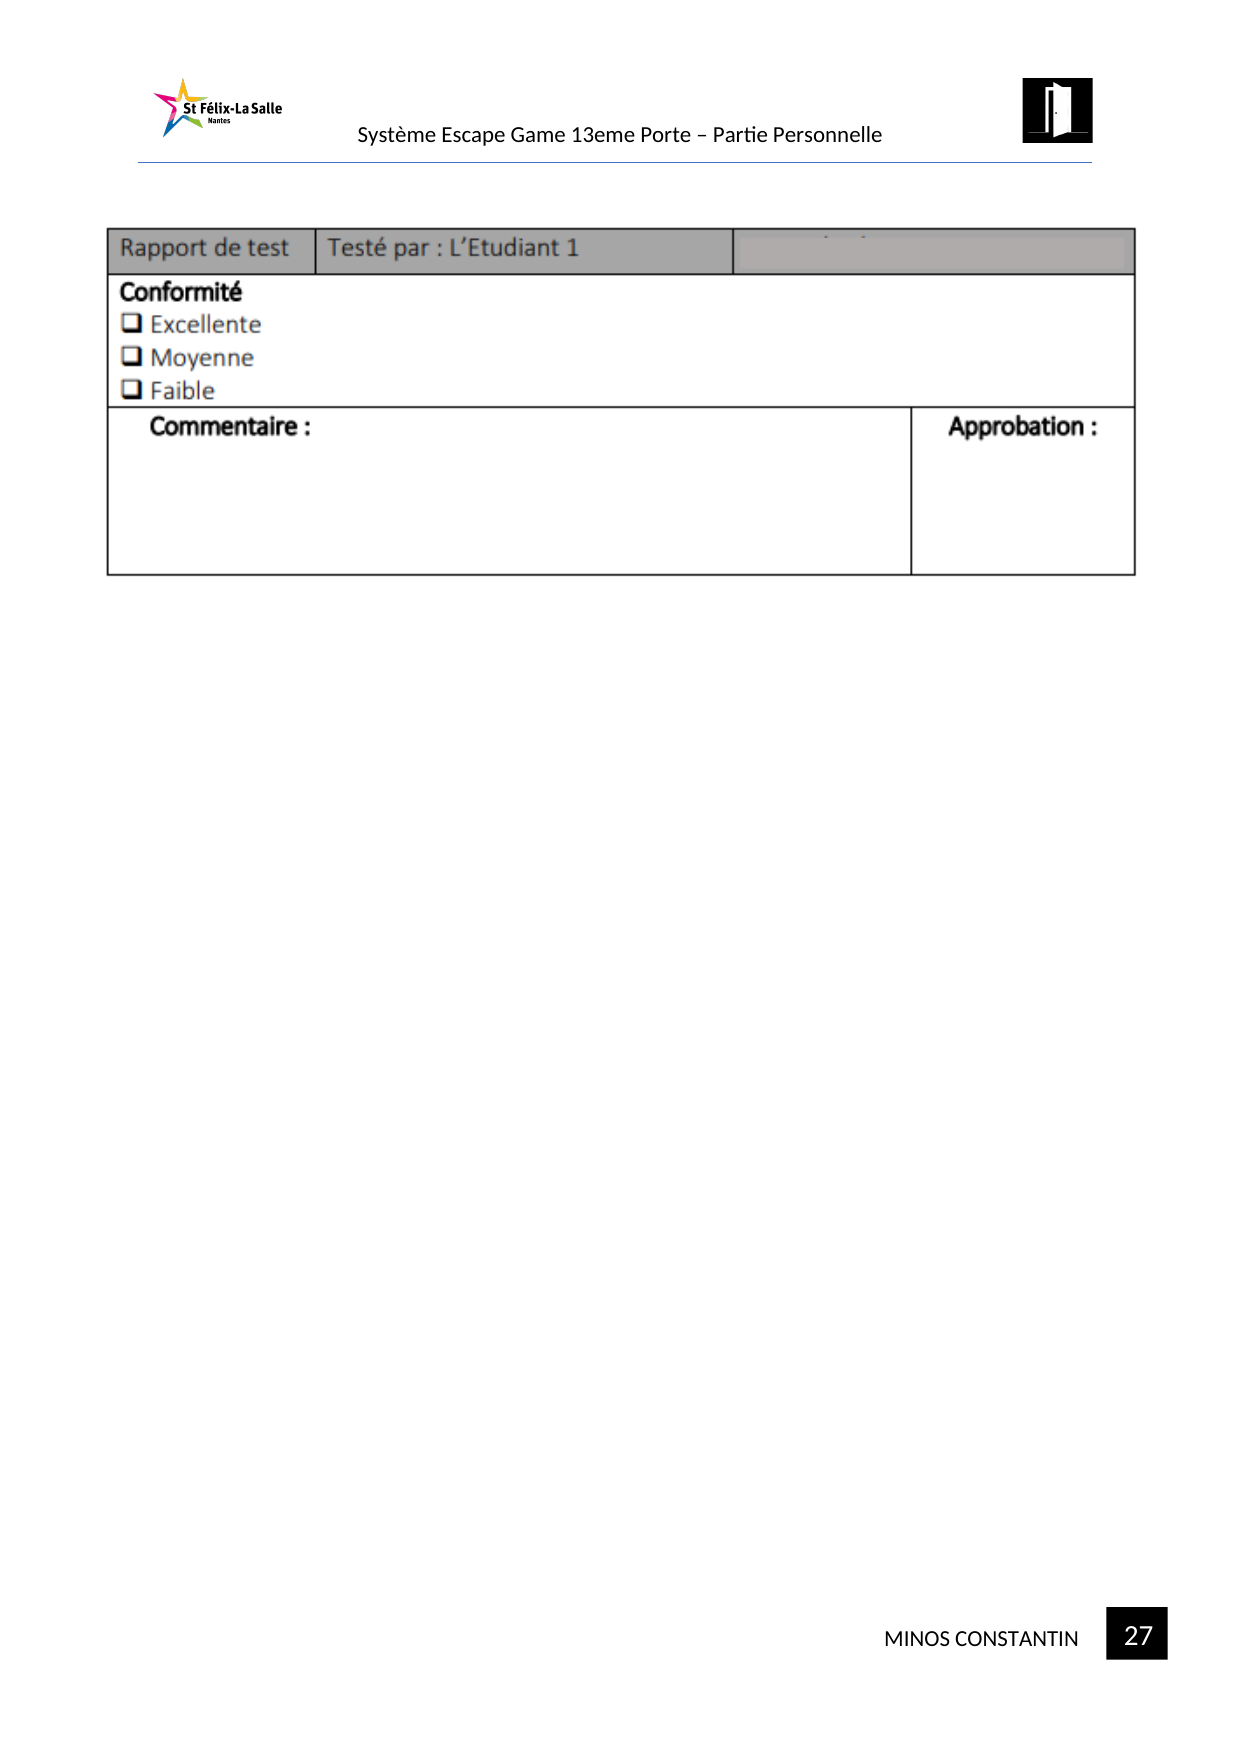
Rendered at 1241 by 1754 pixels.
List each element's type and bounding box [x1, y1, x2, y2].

picture [103, 203, 1158, 631]
picture [1022, 78, 1093, 143]
picture [147, 73, 290, 142]
